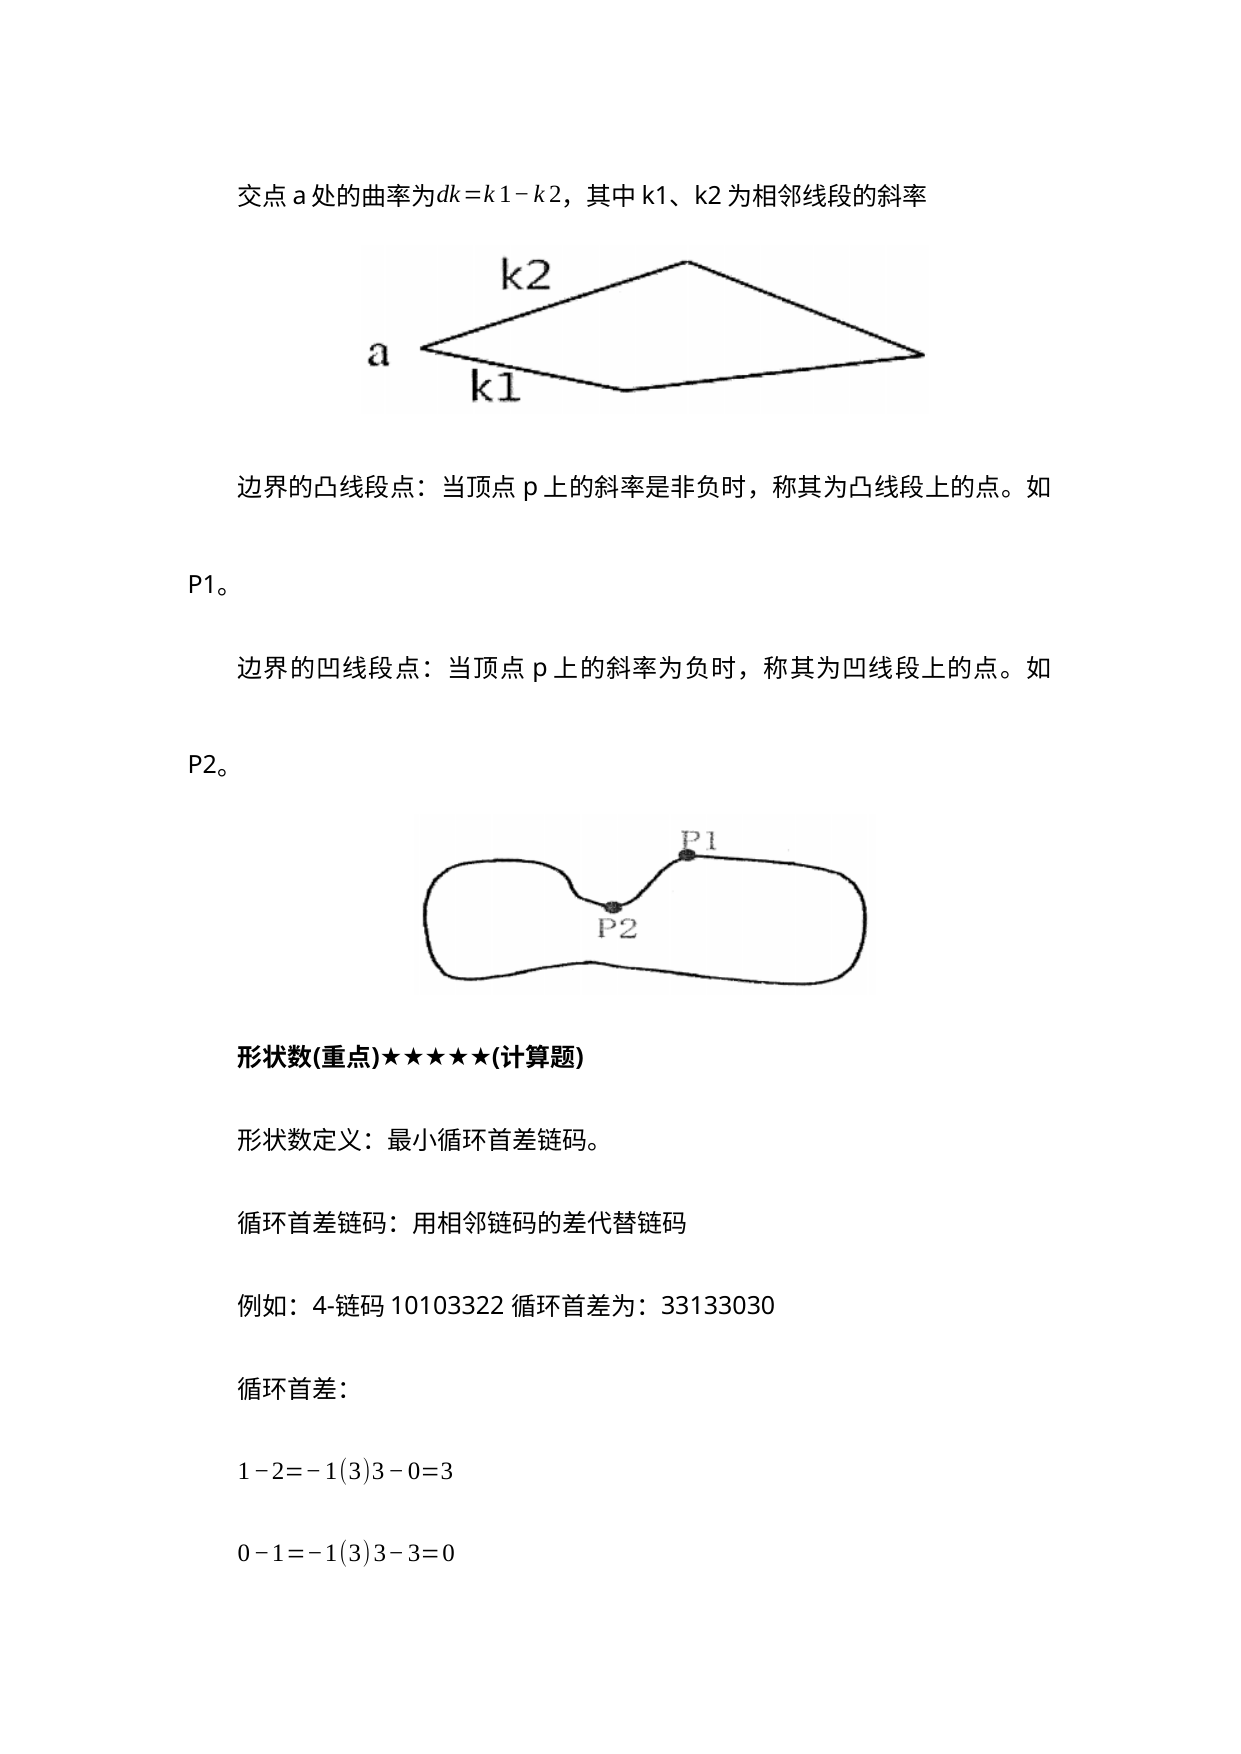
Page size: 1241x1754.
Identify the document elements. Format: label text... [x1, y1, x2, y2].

text 形状数(重点)★★★★★(计算题) [187, 1023, 1053, 1088]
text 形状数定义：最小循环首差链码。 [187, 1106, 1053, 1171]
text 交点a处的曲率为，其中k1、k2为相邻线段的斜率 [187, 162, 1053, 227]
picture [360, 245, 930, 414]
text 循环首差链码：用相邻链码的差代替链码 [187, 1189, 1053, 1254]
text 例如：4-链码10103322 循环首差为：33133030 [187, 1272, 1053, 1337]
text 循环首差： [187, 1356, 1053, 1421]
picture [413, 814, 877, 995]
text 边界的凹线段点：当顶点p上的斜率为负时，称其为凹线段上的点。如P2。 [187, 634, 1053, 797]
text 边界的凸线段点：当顶点p上的斜率是非负时，称其为凸线段上的点。如P1。 [187, 453, 1053, 616]
